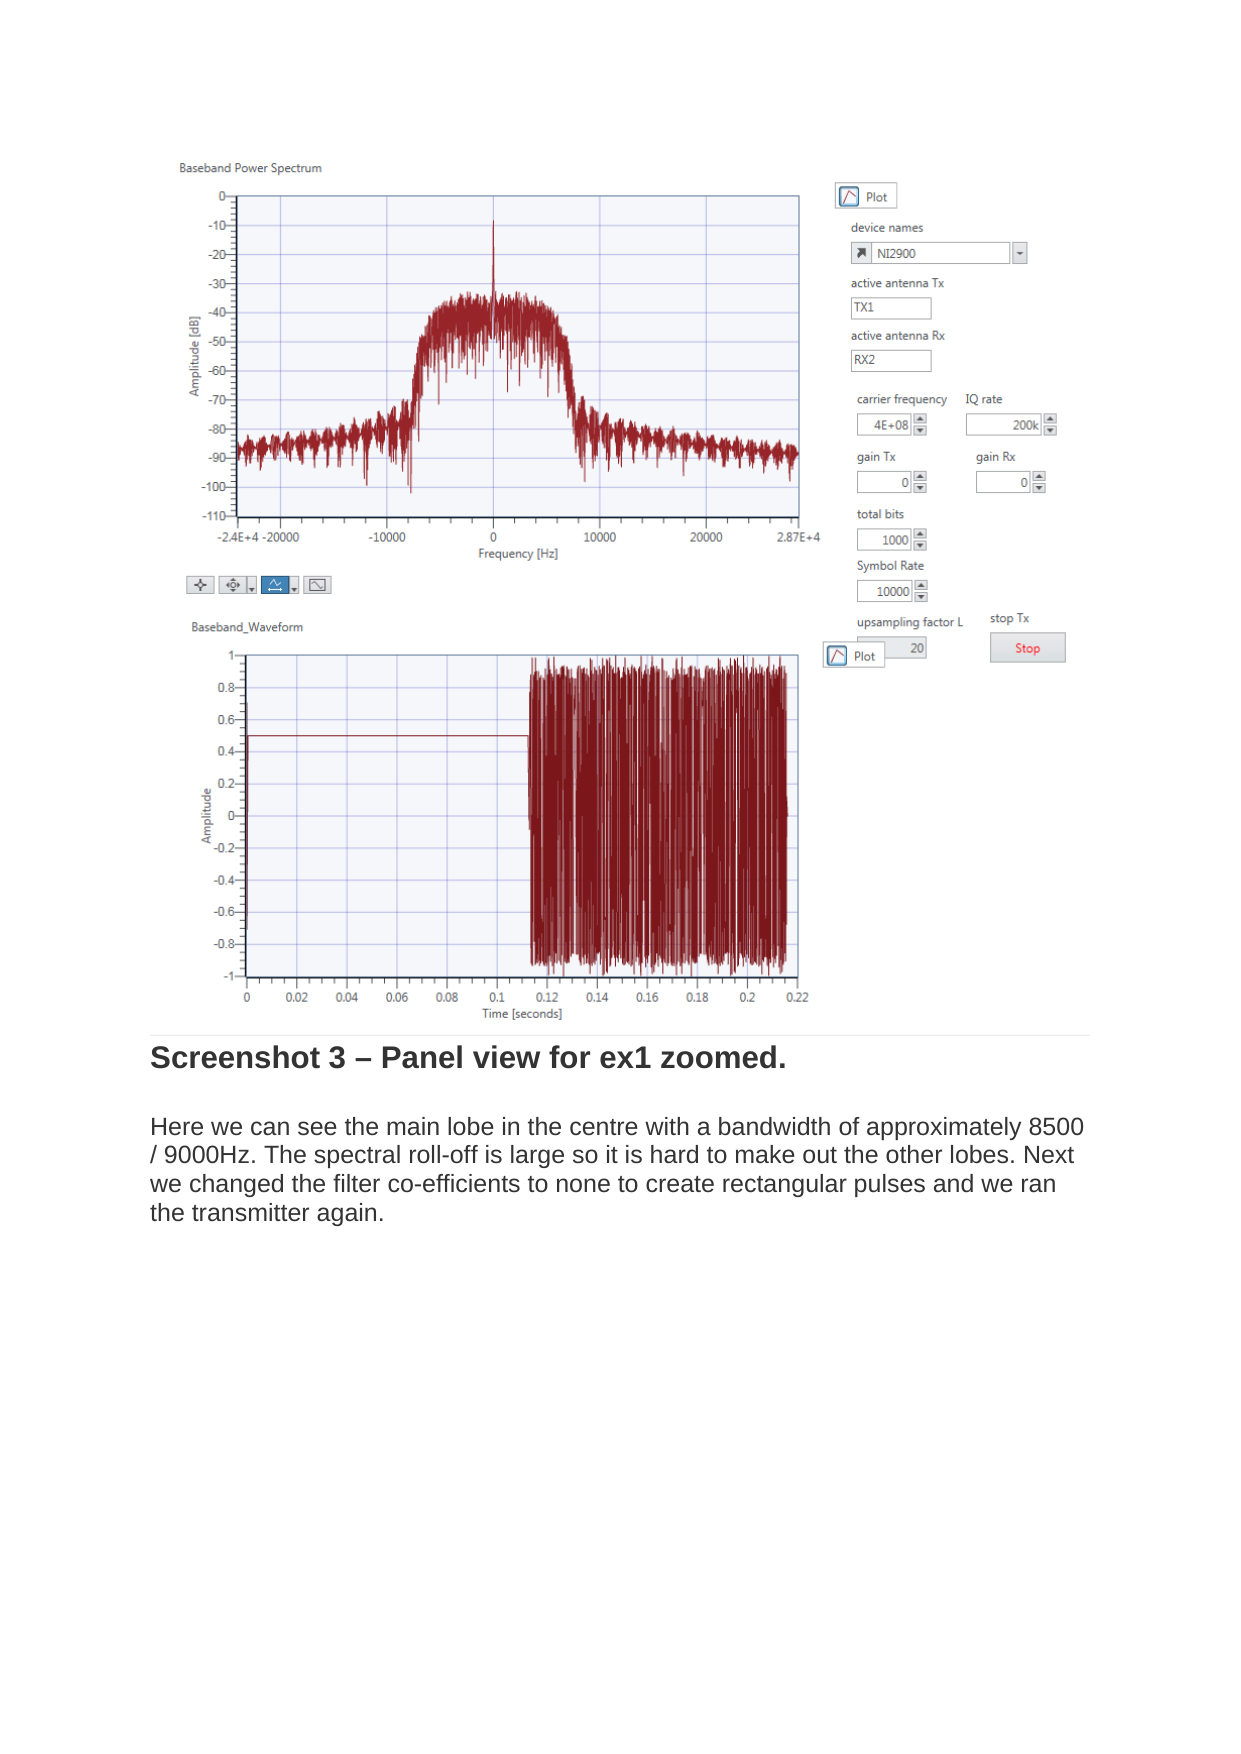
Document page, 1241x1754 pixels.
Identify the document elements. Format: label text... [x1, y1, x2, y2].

picture [150, 150, 1090, 1040]
text Here we can see the main lobe in the centre with a bandwidth of approximately 8500 / 9000Hz. The spectral roll-off is large so it is hard to make out the other lobes. Next we changed the filter co-efficients to none to create rectangular pulses and we ran the transmitter again. [150, 1111, 1090, 1226]
text Screenshot 3 – Panel view for ex1 zoomed. [150, 1040, 1090, 1076]
